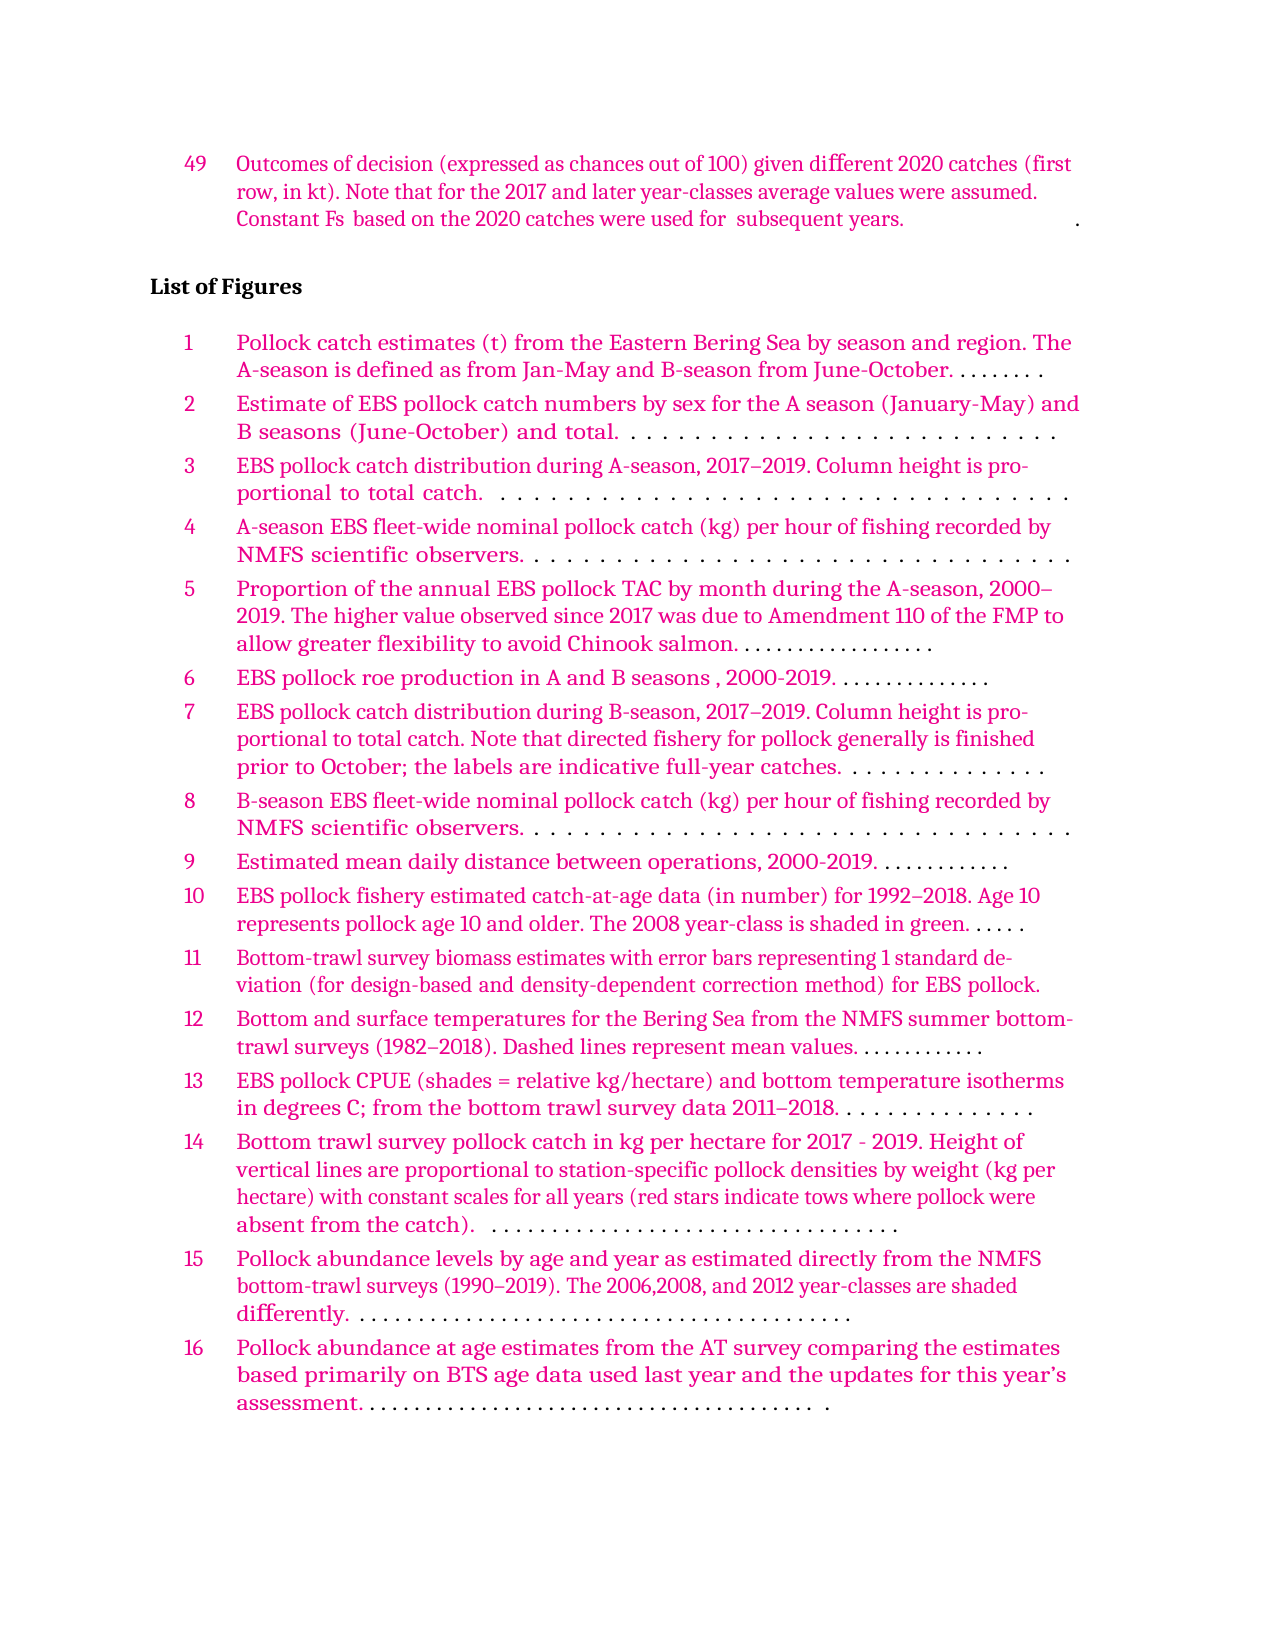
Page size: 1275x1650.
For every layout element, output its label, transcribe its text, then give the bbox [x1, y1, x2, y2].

list EBS pollock roe production in A and B seasons , 2000-2019. . . . . . . . . . . . . . . [184, 664, 1275, 691]
list Pollock catch estimates (t) from the Eastern Bering Sea by season and region. The A-season is defined as from Jan-May and B-season from June-October. . . . . . . . . [184, 329, 1081, 383]
subtitle List of Figures [150, 274, 1275, 300]
list Bottom-trawl survey biomass estimates with error bars representing 1 standard de- viation (for design-based and density-dependent correction method) for EBS pollock. [184, 944, 1083, 998]
list Estimated mean daily distance between operations, 2000-2019. . . . . . . . . . . . . [184, 849, 1275, 875]
list B-season EBS fleet-wide nominal pollock catch (kg) per hour of fishing recorded by NMFS scientific observers. . . . . . . . . . . . . . . . . . . . . . . . . . . . . . . . . . [184, 787, 1081, 841]
list Proportion of the annual EBS pollock TAC by month during the A-season, 2000– 2019. The higher value observed since 2017 was due to Amendment 110 of the FMP to allow greater flexibility to avoid Chinook salmon. . . . . . . . . . . . . . . . . . . [184, 575, 1081, 657]
list Pollock abundance at age estimates from the AT survey comparing the estimates based primarily on BTS age data used last year and the updates for this year’s assessment. . . . . . . . . . . . . . . . . . . . . . . . . . . . . . . . . . . . . . . . . . [184, 1335, 1081, 1416]
list Bottom and surface temperatures for the Bering Sea from the NMFS summer bottom- trawl surveys (1982–2018). Dashed lines represent mean values. . . . . . . . . . . . . [184, 1006, 1081, 1060]
list EBS pollock catch distribution during A-season, 2017–2019. Column height is pro- portional to total catch. . . . . . . . . . . . . . . . . . . . . . . . . . . . . . . . . . . [184, 452, 1081, 506]
list Bottom trawl survey pollock catch in kg per hectare for 2017 - 2019. Height of vertical lines are proportional to station-specific pollock densities by weight (kg per hectare) with constant scales for all years (red stars indicate tows where pollock were absent from the catch). . . . . . . . . . . . . . . . . . . . . . . . . . . . . . . . . . . [184, 1129, 1081, 1238]
list EBS pollock catch distribution during B-season, 2017–2019. Column height is pro- portional to total catch. Note that directed fishery for pollock generally is finished prior to October; the labels are indicative full-year catches. . . . . . . . . . . . . . . [184, 698, 1081, 780]
list Outcomes of decision (expressed as chances out of 100) given diﬀerent 2020 catches (first row, in kt). Note that for the 2017 and later year-classes average values were assumed. Constant Fs based on the 2020 catches were used for subsequent years. . [184, 151, 1081, 233]
list EBS pollock fishery estimated catch-at-age data (in number) for 1992–2018. Age 10 represents pollock age 10 and older. The 2008 year-class is shaded in green. . . . . . [184, 883, 1081, 937]
list EBS pollock CPUE (shades = relative kg/hectare) and bottom temperature isotherms in degrees C; from the bottom trawl survey data 2011–2018. . . . . . . . . . . . . . . [184, 1067, 1081, 1121]
list Pollock abundance levels by age and year as estimated directly from the NMFS bottom-trawl surveys (1990–2019). The 2006,2008, and 2012 year-classes are shaded diﬀerently. . . . . . . . . . . . . . . . . . . . . . . . . . . . . . . . . . . . . . . . . . . [184, 1246, 1081, 1327]
list Estimate of EBS pollock catch numbers by sex for the A season (January-May) and B seasons (June-October) and total. . . . . . . . . . . . . . . . . . . . . . . . . . . . [184, 391, 1081, 445]
list A-season EBS fleet-wide nominal pollock catch (kg) per hour of fishing recorded by NMFS scientific observers. . . . . . . . . . . . . . . . . . . . . . . . . . . . . . . . . . [184, 514, 1081, 568]
